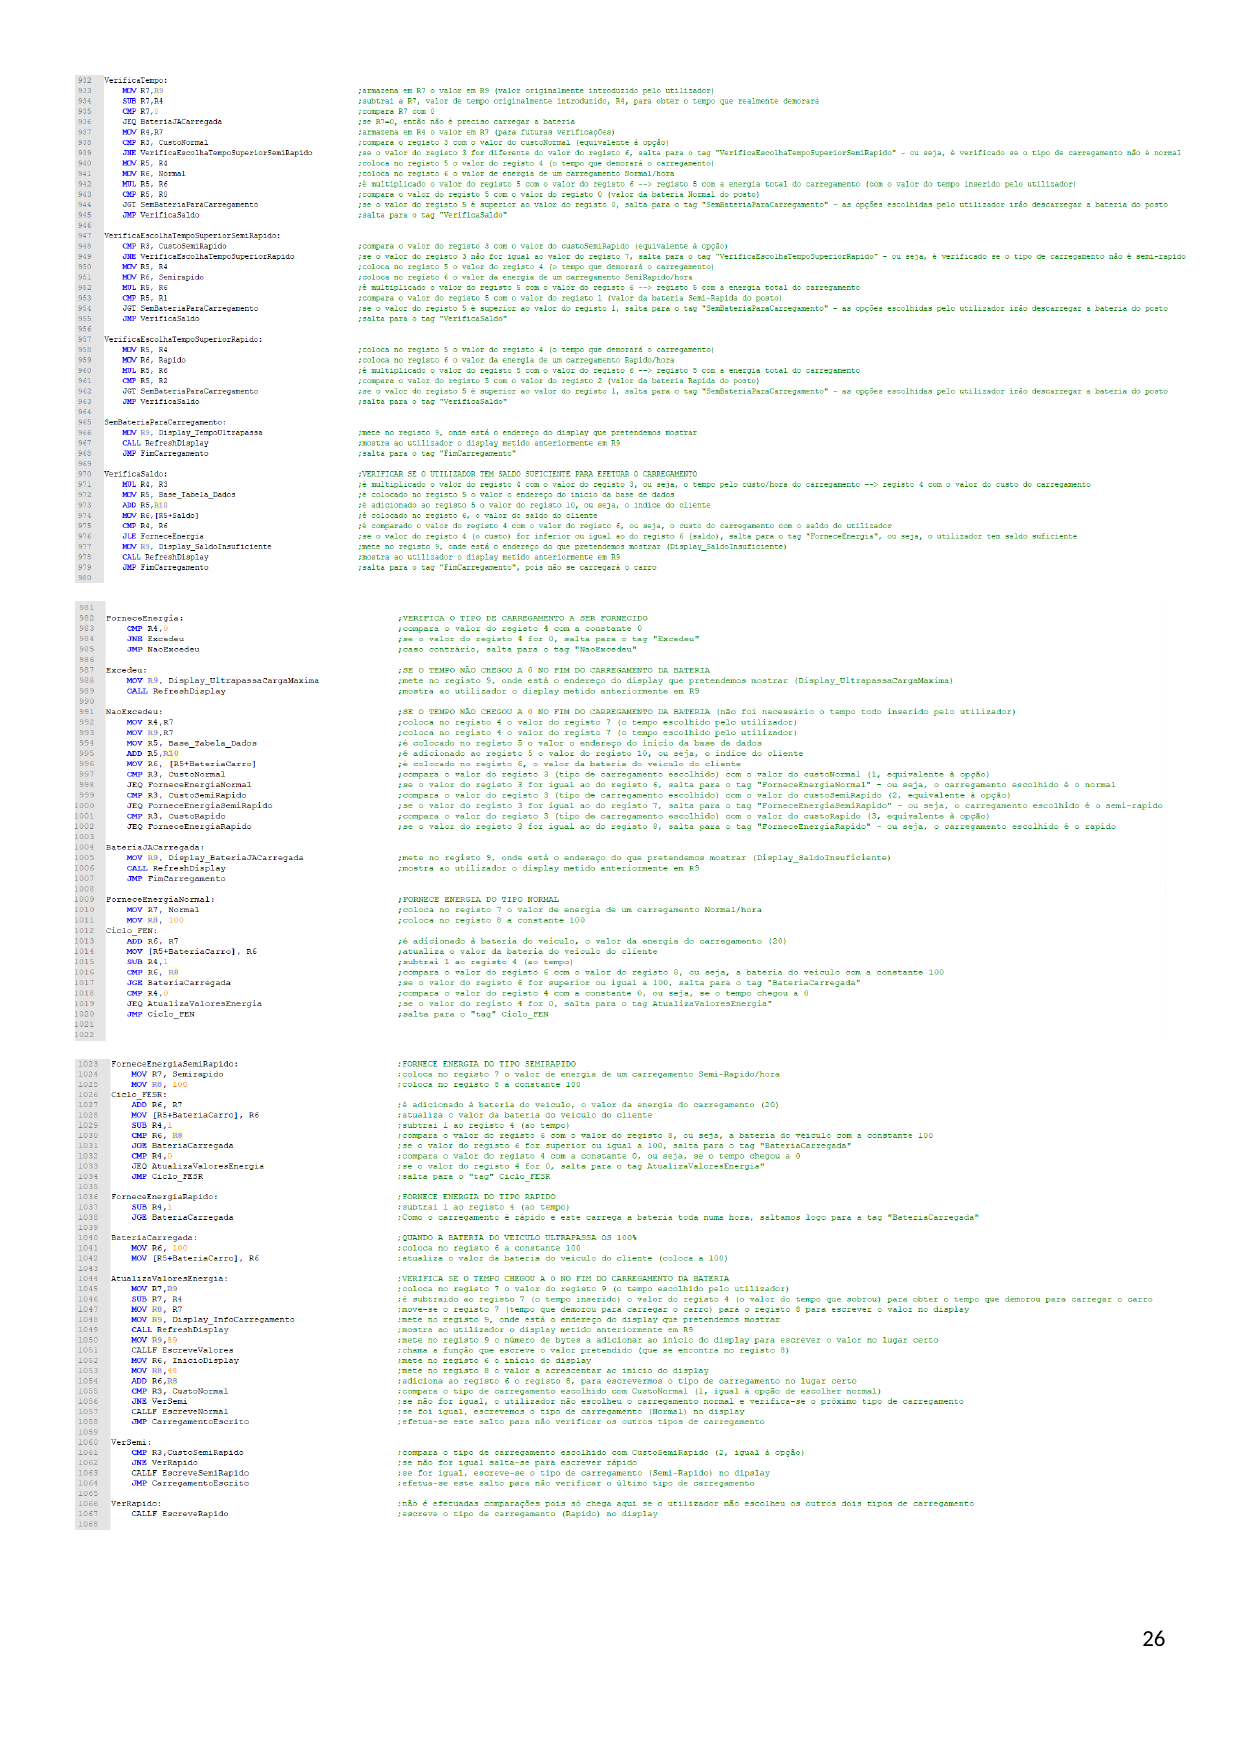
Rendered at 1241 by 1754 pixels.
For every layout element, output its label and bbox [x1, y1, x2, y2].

picture [75, 75, 1190, 583]
picture [75, 1059, 1166, 1530]
picture [75, 601, 1166, 1041]
